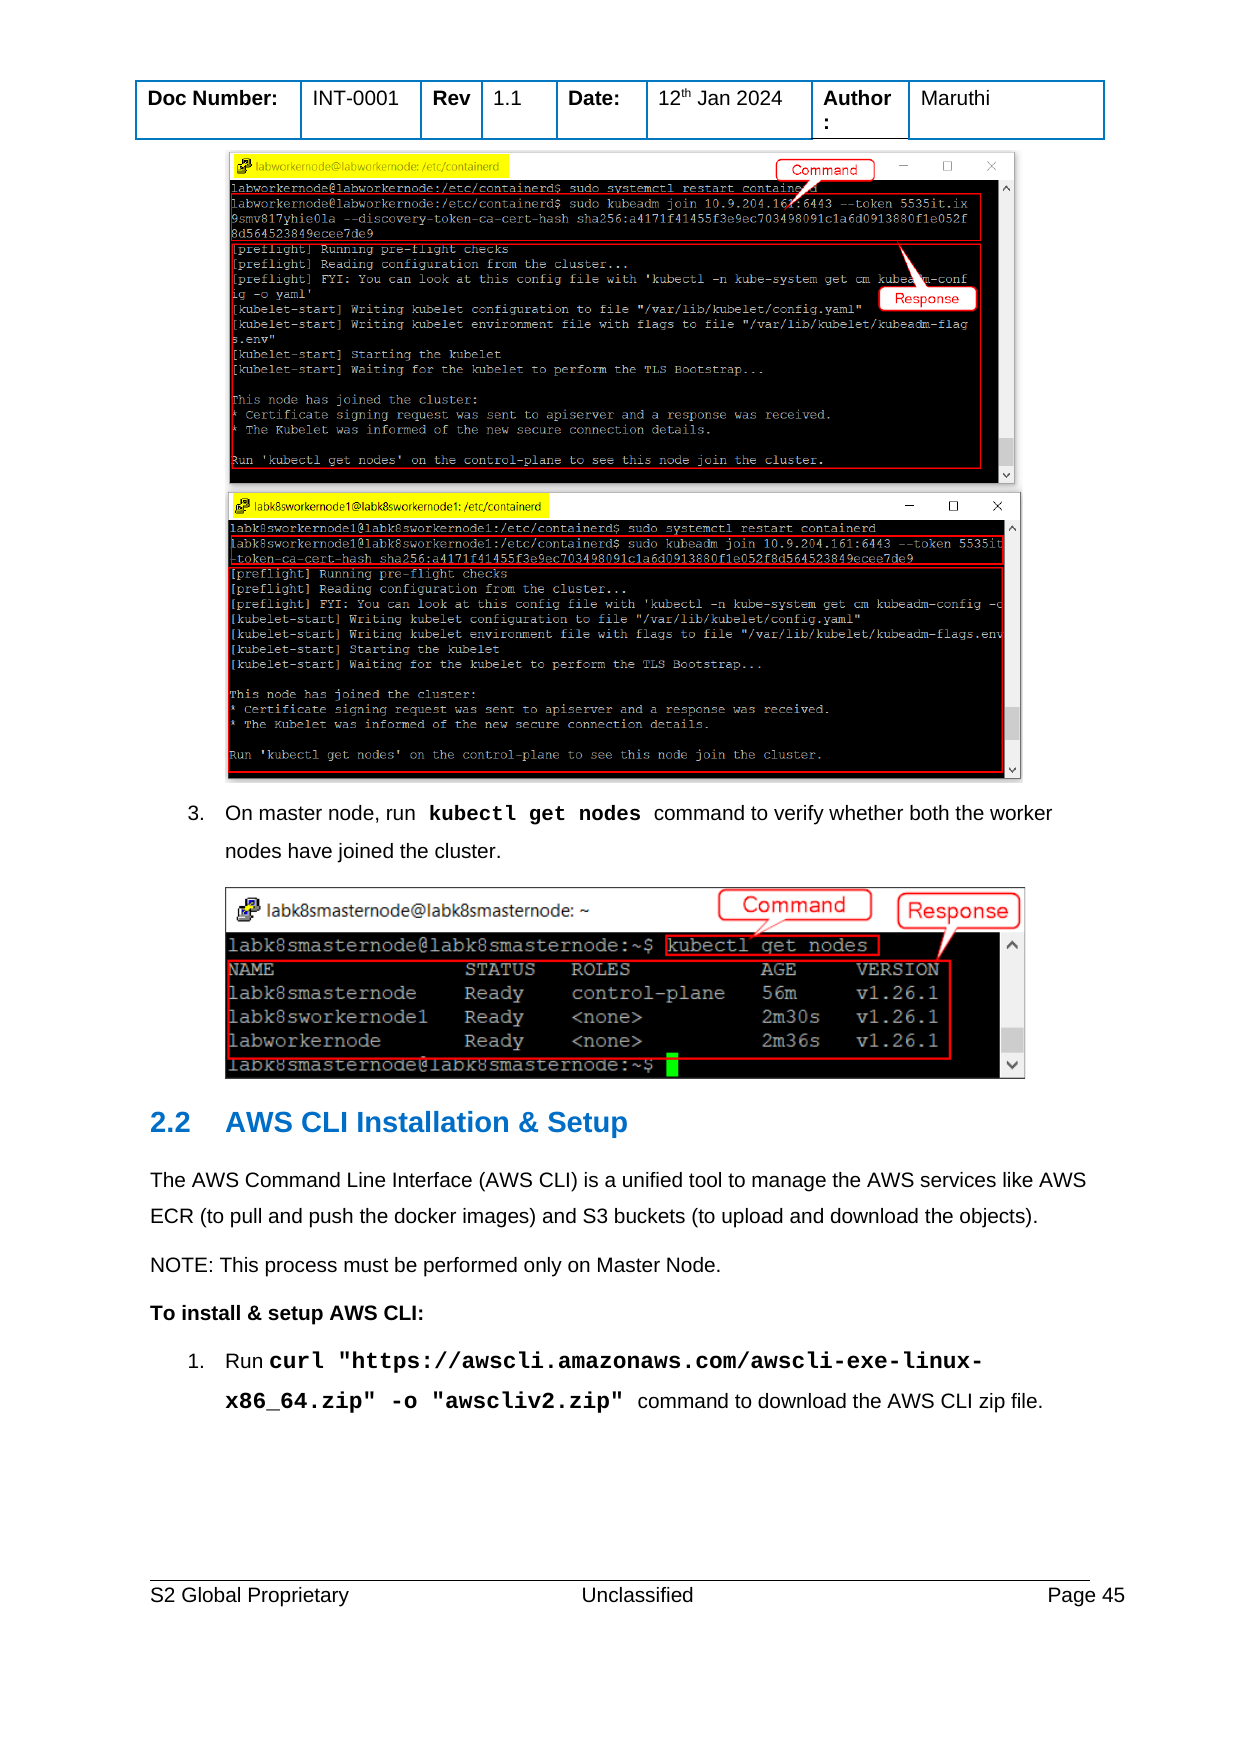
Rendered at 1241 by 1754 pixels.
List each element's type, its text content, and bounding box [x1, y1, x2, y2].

text To install & setup AWS CLI: [150, 1301, 1090, 1325]
text AWS CLI Installation & Setup [150, 1105, 1090, 1139]
text NOTE: This process must be performed only on Master Node. [150, 1252, 1090, 1276]
list On master node, run kubectl get nodes command to verify whether both the worker nodes have joined the cluster. [187, 801, 1090, 863]
text The AWS Command Line Interface (AWS CLI) is a unified tool to manage the AWS services like AWS ECR (to pull and push the docker images) and S3 buckets (to upload and download the objects). [150, 1168, 1090, 1228]
picture [225, 887, 1025, 1079]
list Run curl "https://awscli.amazonaws.com/awscli-exe-linux-x86_64.zip" -o "awscliv2.zip" command to download the AWS CLI zip file. [187, 1349, 1090, 1415]
picture [225, 150, 1023, 783]
